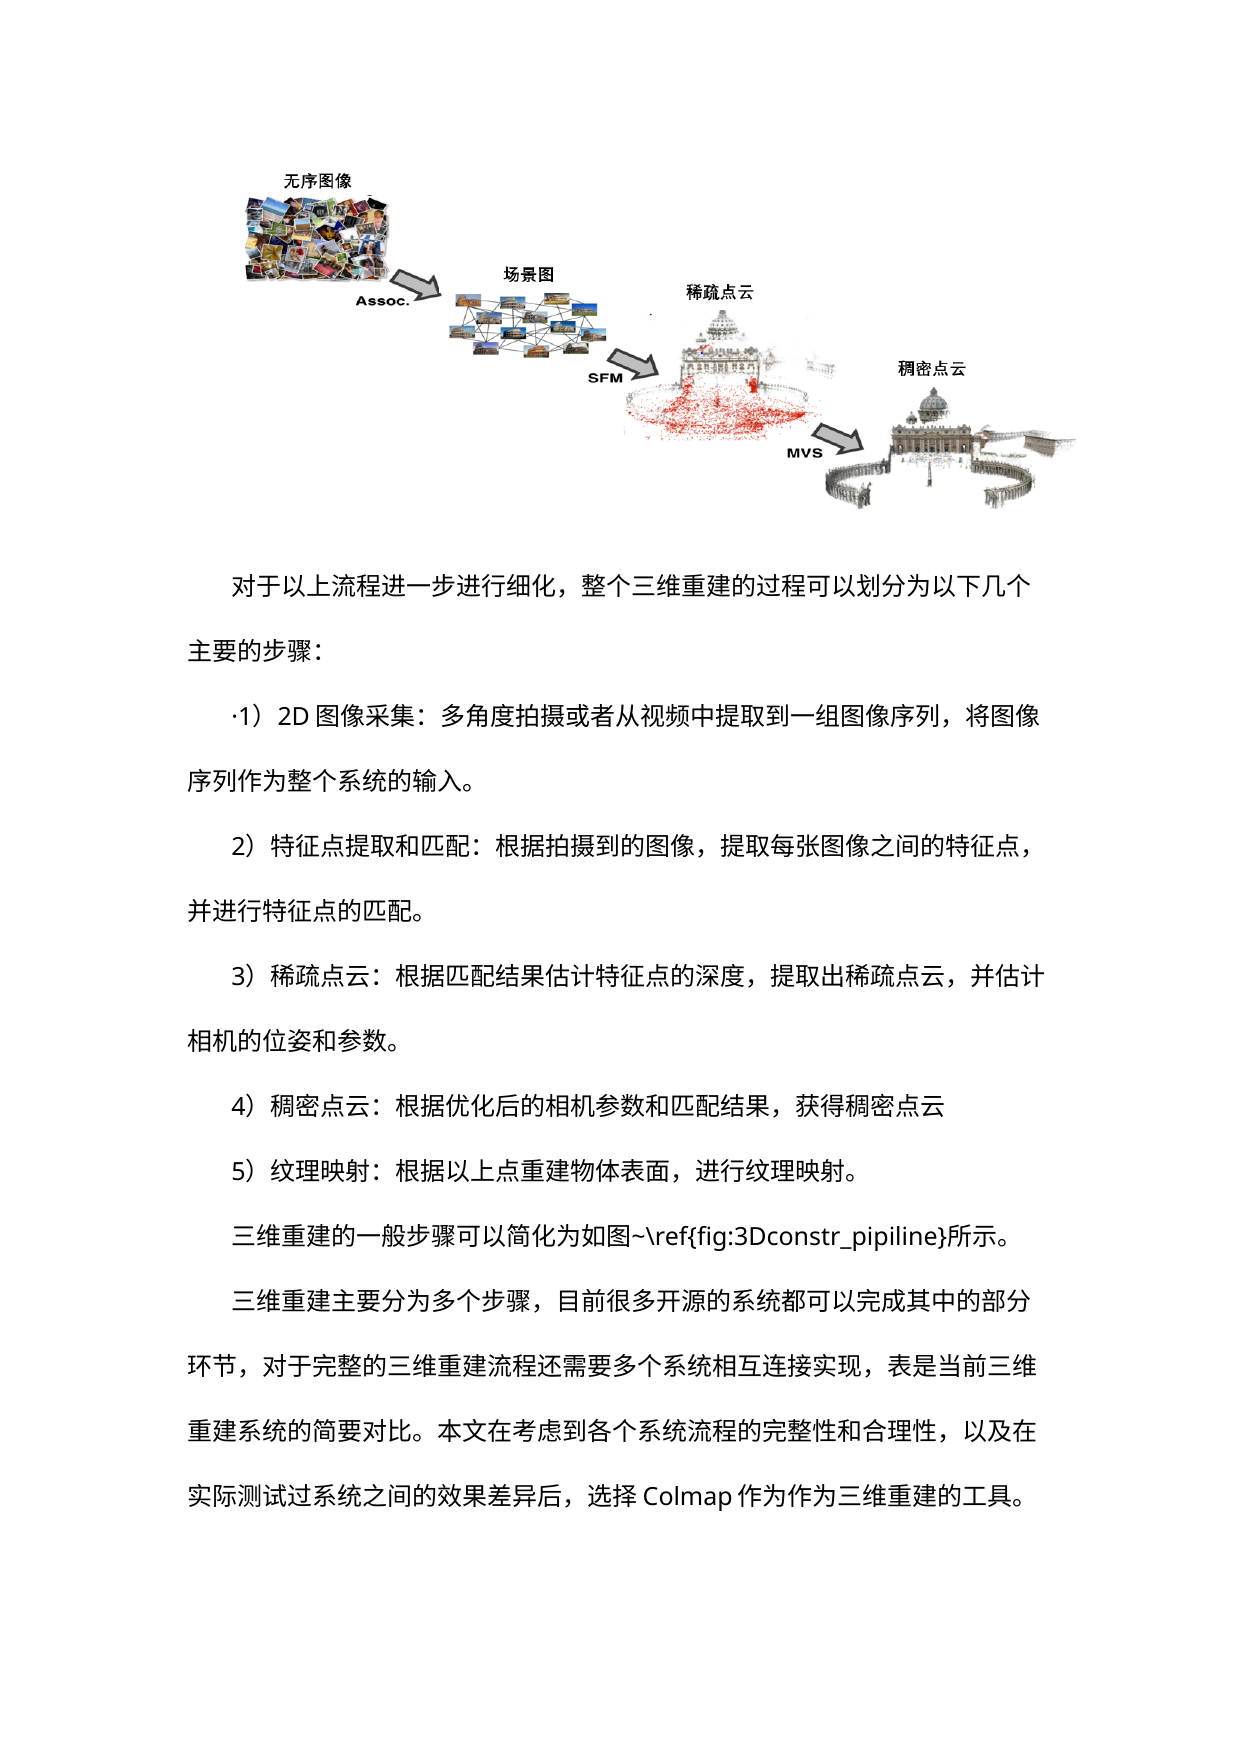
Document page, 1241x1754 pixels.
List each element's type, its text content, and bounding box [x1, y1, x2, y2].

text 4）稠密点云：根据优化后的相机参数和匹配结果，获得稠密点云 [187, 1072, 1053, 1137]
text ·1）2D图像采集：多角度拍摄或者从视频中提取到一组图像序列，将图像序列作为整个系统的输入。 [187, 682, 1053, 812]
picture [231, 162, 1097, 545]
text 2）特征点提取和匹配：根据拍摄到的图像，提取每张图像之间的特征点，并进行特征点的匹配。 [187, 812, 1053, 942]
text 对于以上流程进一步进行细化，整个三维重建的过程可以划分为以下几个主要的步骤： [187, 552, 1053, 682]
text 三维重建主要分为多个步骤，目前很多开源的系统都可以完成其中的部分环节，对于完整的三维重建流程还需要多个系统相互连接实现，表是当前三维重建系统的简要对比。本文在考虑到各个系统流程的完整性和合理性，以及在实际测试过系统之间的效果差异后，选择Colmap作为作为三维重建的工具。 [187, 1267, 1053, 1527]
text 5）纹理映射：根据以上点重建物体表面，进行纹理映射。 [187, 1137, 1053, 1202]
text 3）稀疏点云：根据匹配结果估计特征点的深度，提取出稀疏点云，并估计相机的位姿和参数。 [187, 942, 1053, 1072]
text 三维重建的一般步骤可以简化为如图~\ref{fig:3Dconstr_pipiline}所示。 [187, 1202, 1053, 1267]
